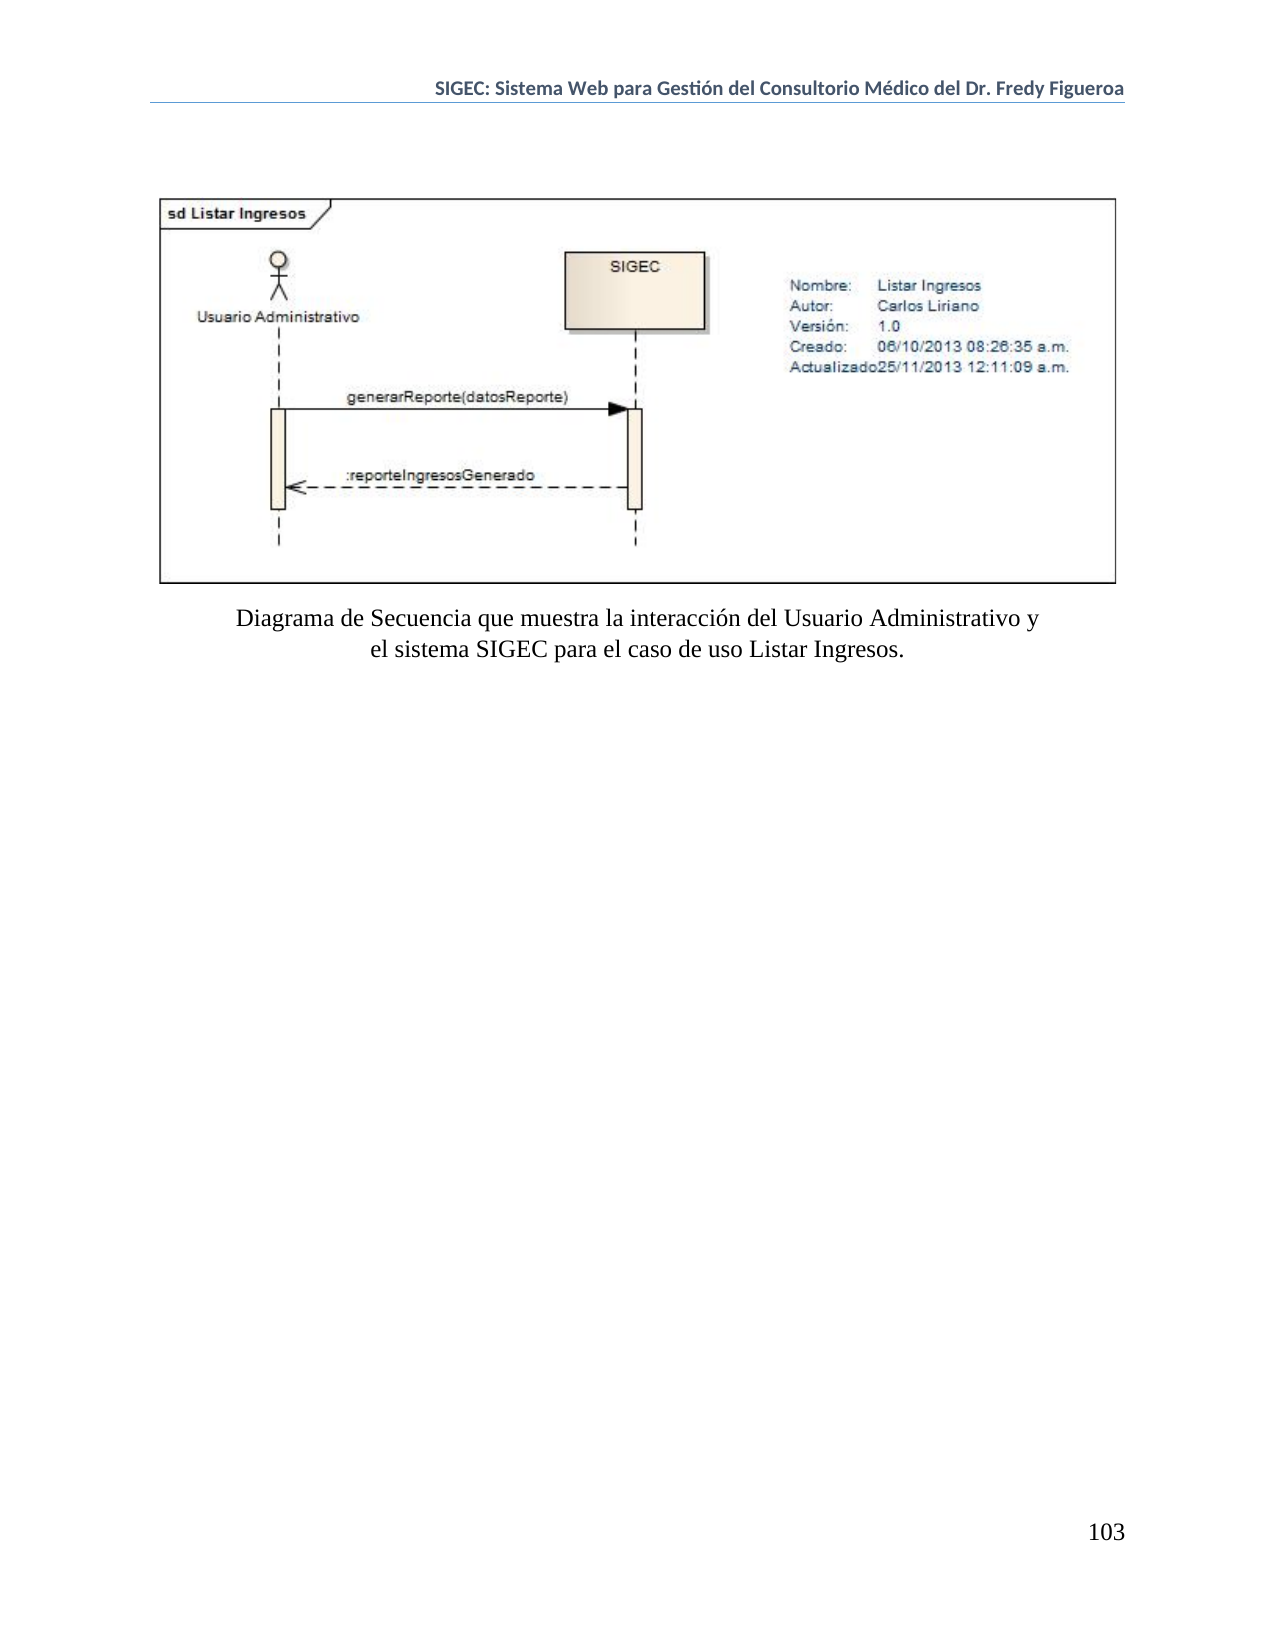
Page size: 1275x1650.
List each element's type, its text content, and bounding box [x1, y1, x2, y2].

text el sistema SIGEC para el caso de uso Listar Ingresos. [150, 634, 1125, 662]
text Diagrama de Secuencia que muestra la interacción del Usuario Administrativo y [150, 603, 1125, 631]
picture [158, 197, 1117, 584]
